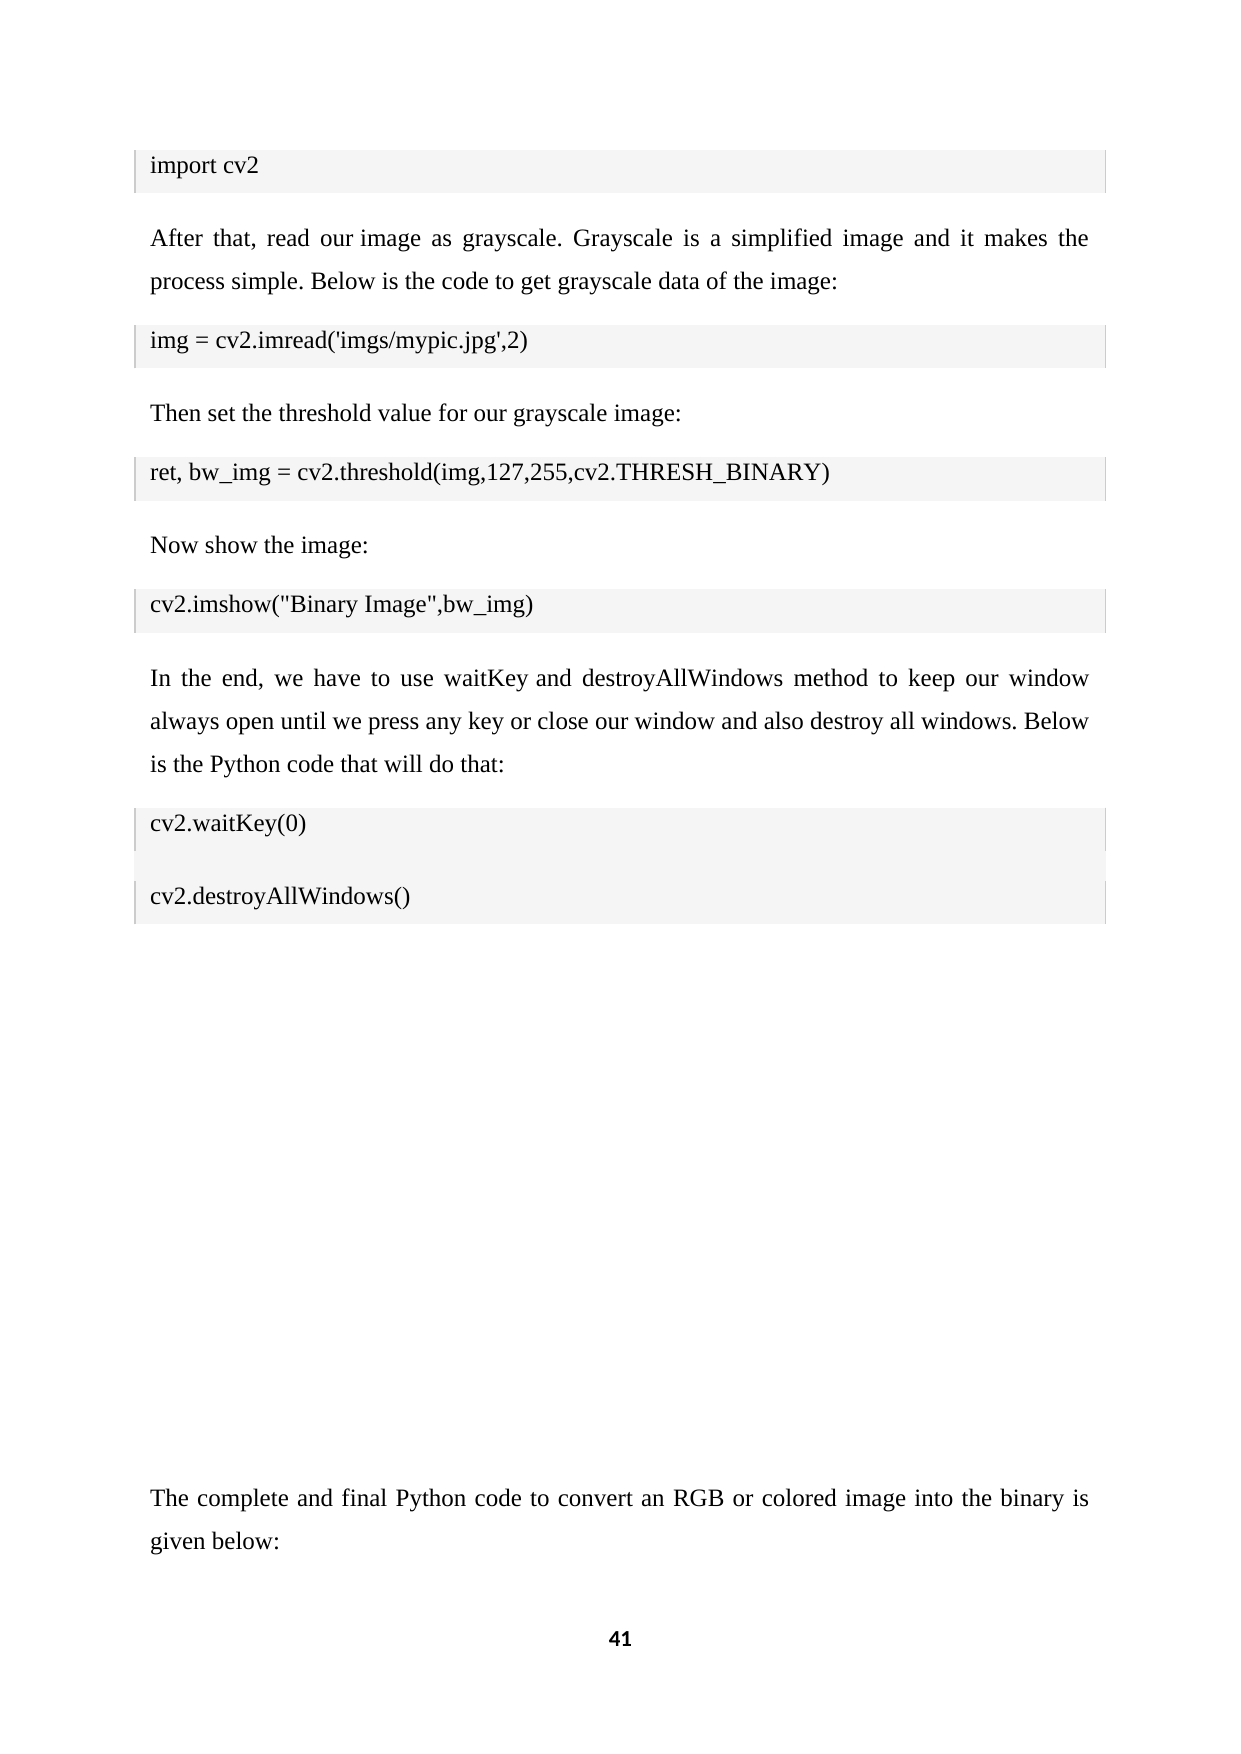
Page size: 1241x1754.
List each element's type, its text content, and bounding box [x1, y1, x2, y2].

text The complete and final Python code to convert an RGB or colored image into the binary is given below: [150, 1483, 1090, 1555]
text Then set the threshold value for our grayscale image: [150, 398, 1090, 427]
text cv2.waitKey(0) [136, 808, 1105, 851]
text img = cv2.imread('imgs/mypic.jpg',2) [136, 325, 1105, 368]
text cv2.imshow("Binary Image",bw_img) [136, 589, 1105, 633]
text ret, bw_img = cv2.threshold(img,127,255,cv2.THRESH_BINARY) [136, 457, 1105, 501]
text cv2.destroyAllWindows() [136, 881, 1105, 924]
text import cv2 [136, 150, 1105, 193]
text After that, read our image as grayscale. Grayscale is a simplified image and it makes the process simple. Below is the code to get grayscale data of the image: [150, 223, 1090, 295]
text In the end, we have to use waitKey and destroyAllWindows method to keep our window always open until we press any key or close our window and also destroy all windows. Below is the Python code that will do that: [150, 663, 1090, 778]
text Now show the image: [150, 531, 1090, 559]
